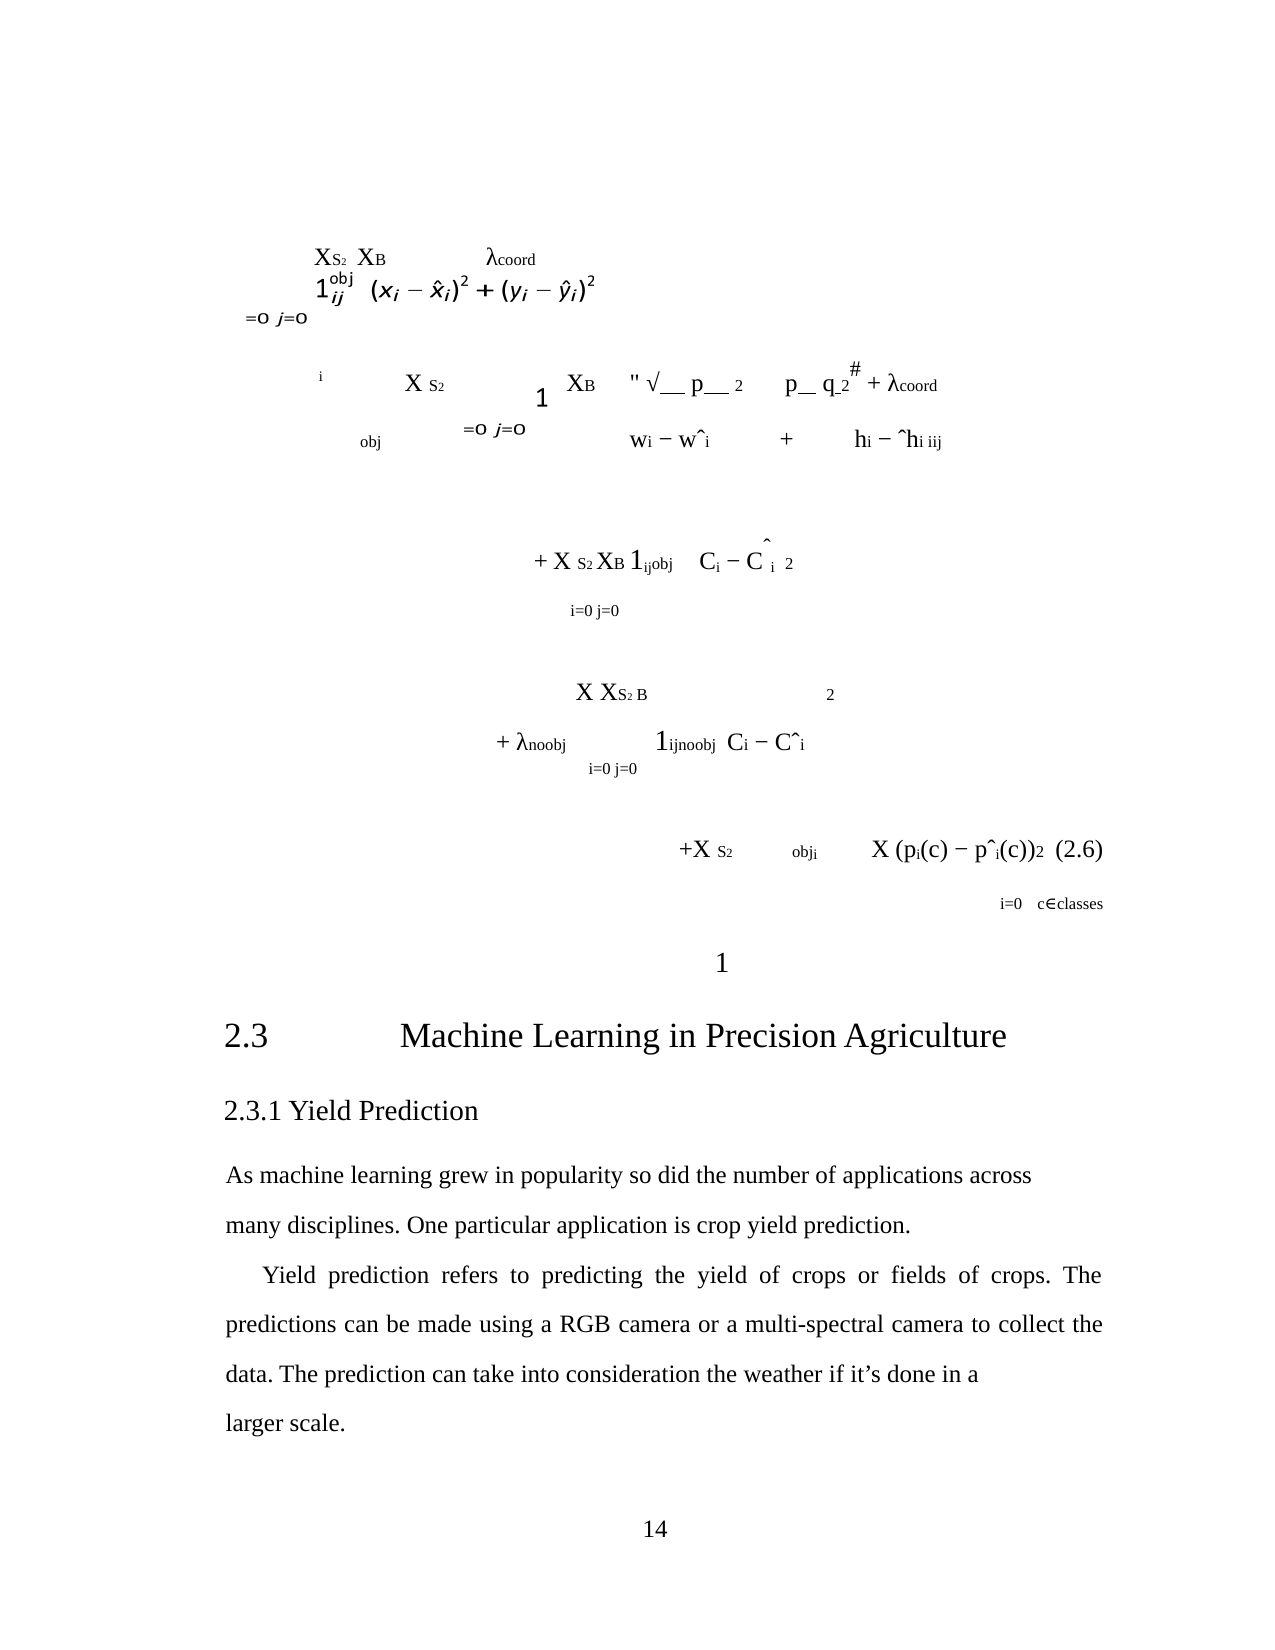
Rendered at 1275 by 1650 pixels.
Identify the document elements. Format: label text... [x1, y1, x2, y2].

text +X S2 obji X (pi(c) − pˆi(c))2 (2.6) i=0 c∈classes [666, 834, 1103, 913]
text many disciplines. One particular application is crop yield prediction. [225, 1210, 1103, 1239]
text larger scale. [225, 1408, 1103, 1437]
subtitle 2.3.1 Yield Prediction [223, 1093, 1111, 1127]
text i=0 j=0 [263, 601, 926, 620]
picture [245, 271, 595, 327]
text i X S2 XB " √ p 2 p q 2# + λcoord obj wi − wˆi + hi − ˆhi iij [318, 355, 959, 453]
text Yield prediction refers to predicting the yield of crops or fields of crops. The predictions can be made using a RGB camera or a multi-spectral camera to collect the data. The prediction can take into consideration the weather if it’s done in a [225, 1260, 1103, 1387]
text + λnoobj 1ijnoobj Ci − Cˆi [179, 723, 1111, 756]
text i=0 j=0 [179, 759, 1111, 778]
text As machine learning grew in popularity so did the number of applications across [225, 1161, 1103, 1189]
text + X S2 XB 1ijobj Ci − Cˆi 2 [179, 534, 1111, 578]
text X XS2 B 2 [179, 677, 1111, 706]
picture [463, 387, 548, 438]
subtitle 2.3 Machine Learning in Precision Agriculture [179, 1014, 1111, 1055]
text 1 [327, 945, 1111, 979]
